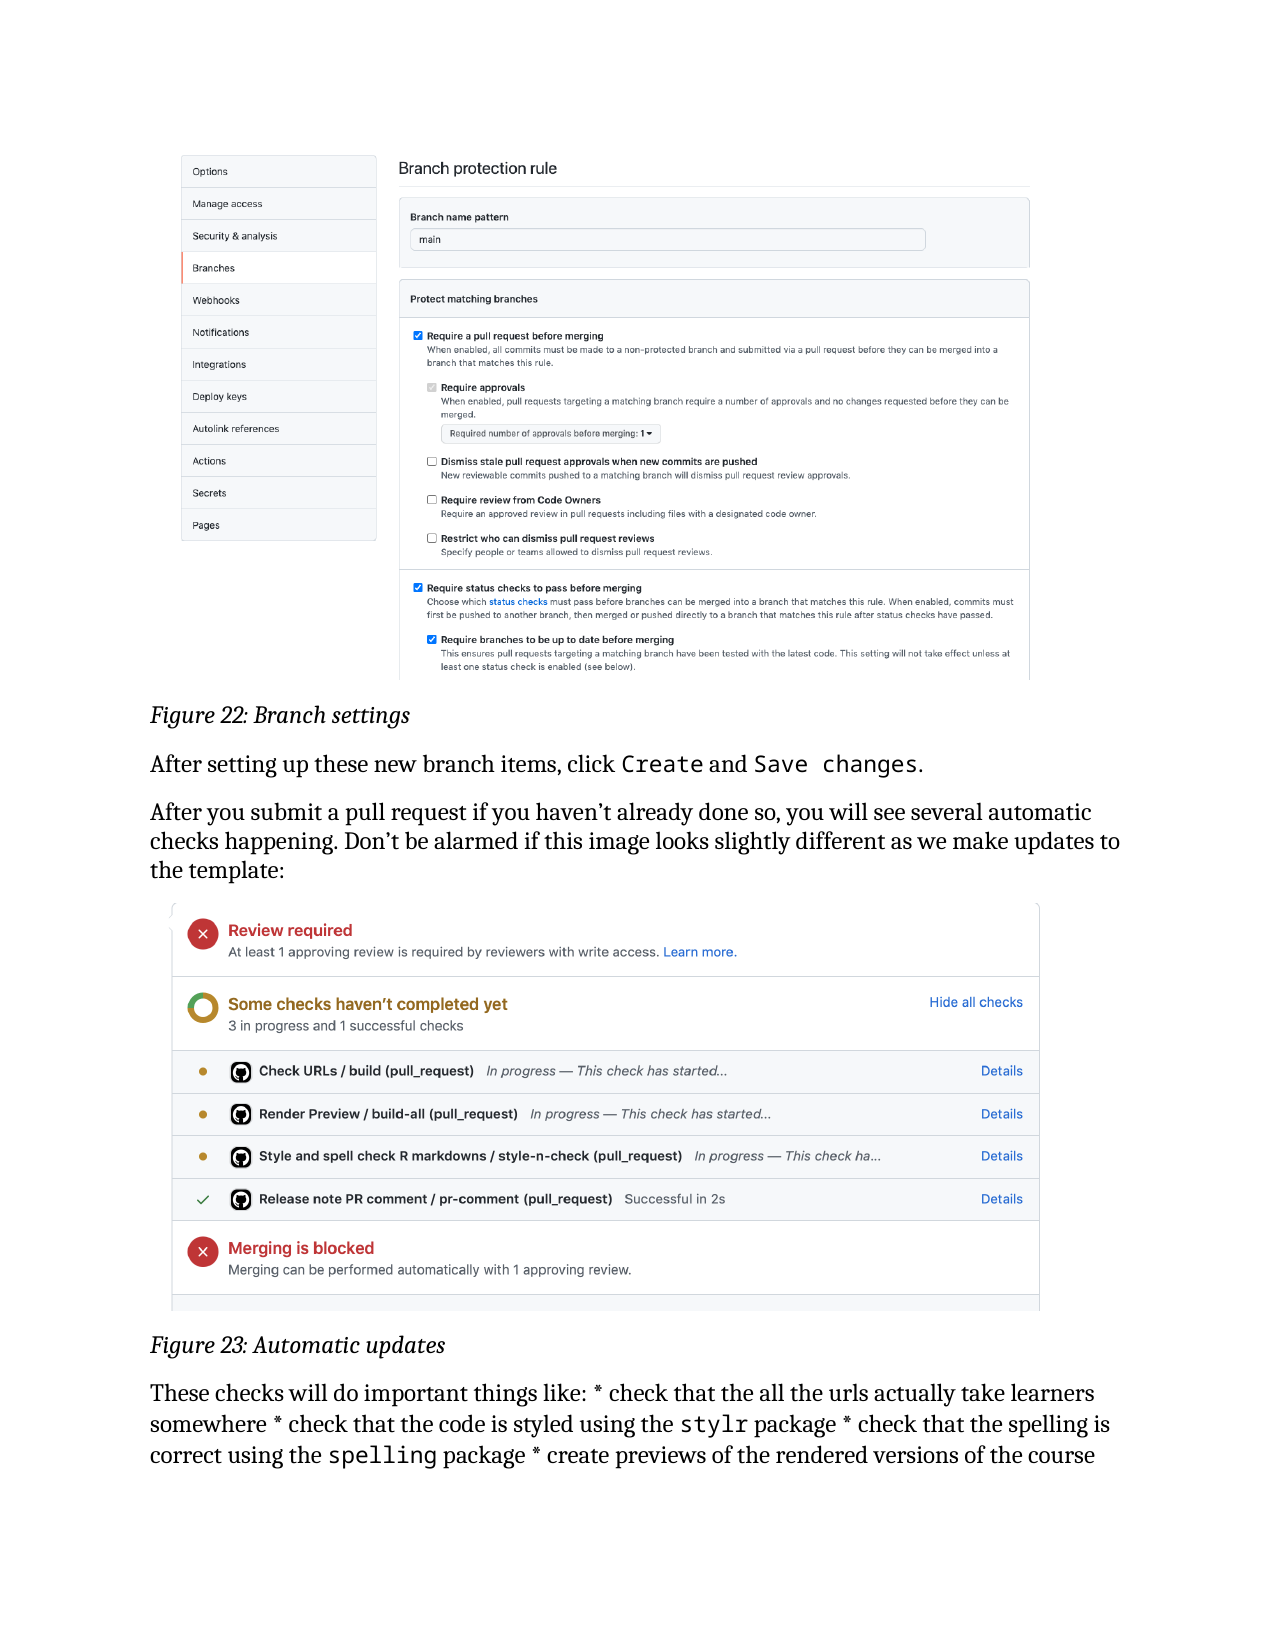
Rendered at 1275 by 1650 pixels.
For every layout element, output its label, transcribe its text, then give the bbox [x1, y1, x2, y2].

text After setting up these new branch items, click Create and Save changes. [150, 748, 1125, 779]
picture [168, 903, 1044, 1311]
text These checks will do important things like: * check that the all the urls actually take learners somewhere * check that the code is styled using the stylr package * check that the spelling is correct using the spelling package * create previews of the rendered versions of the course [150, 1379, 1125, 1470]
text After you submit a pull request if you haven’t already done so, you will see several automatic checks happening. Don’t be alarmed if this image looks slightly different as we make updates to the template: [150, 798, 1125, 884]
picture [168, 150, 1044, 680]
